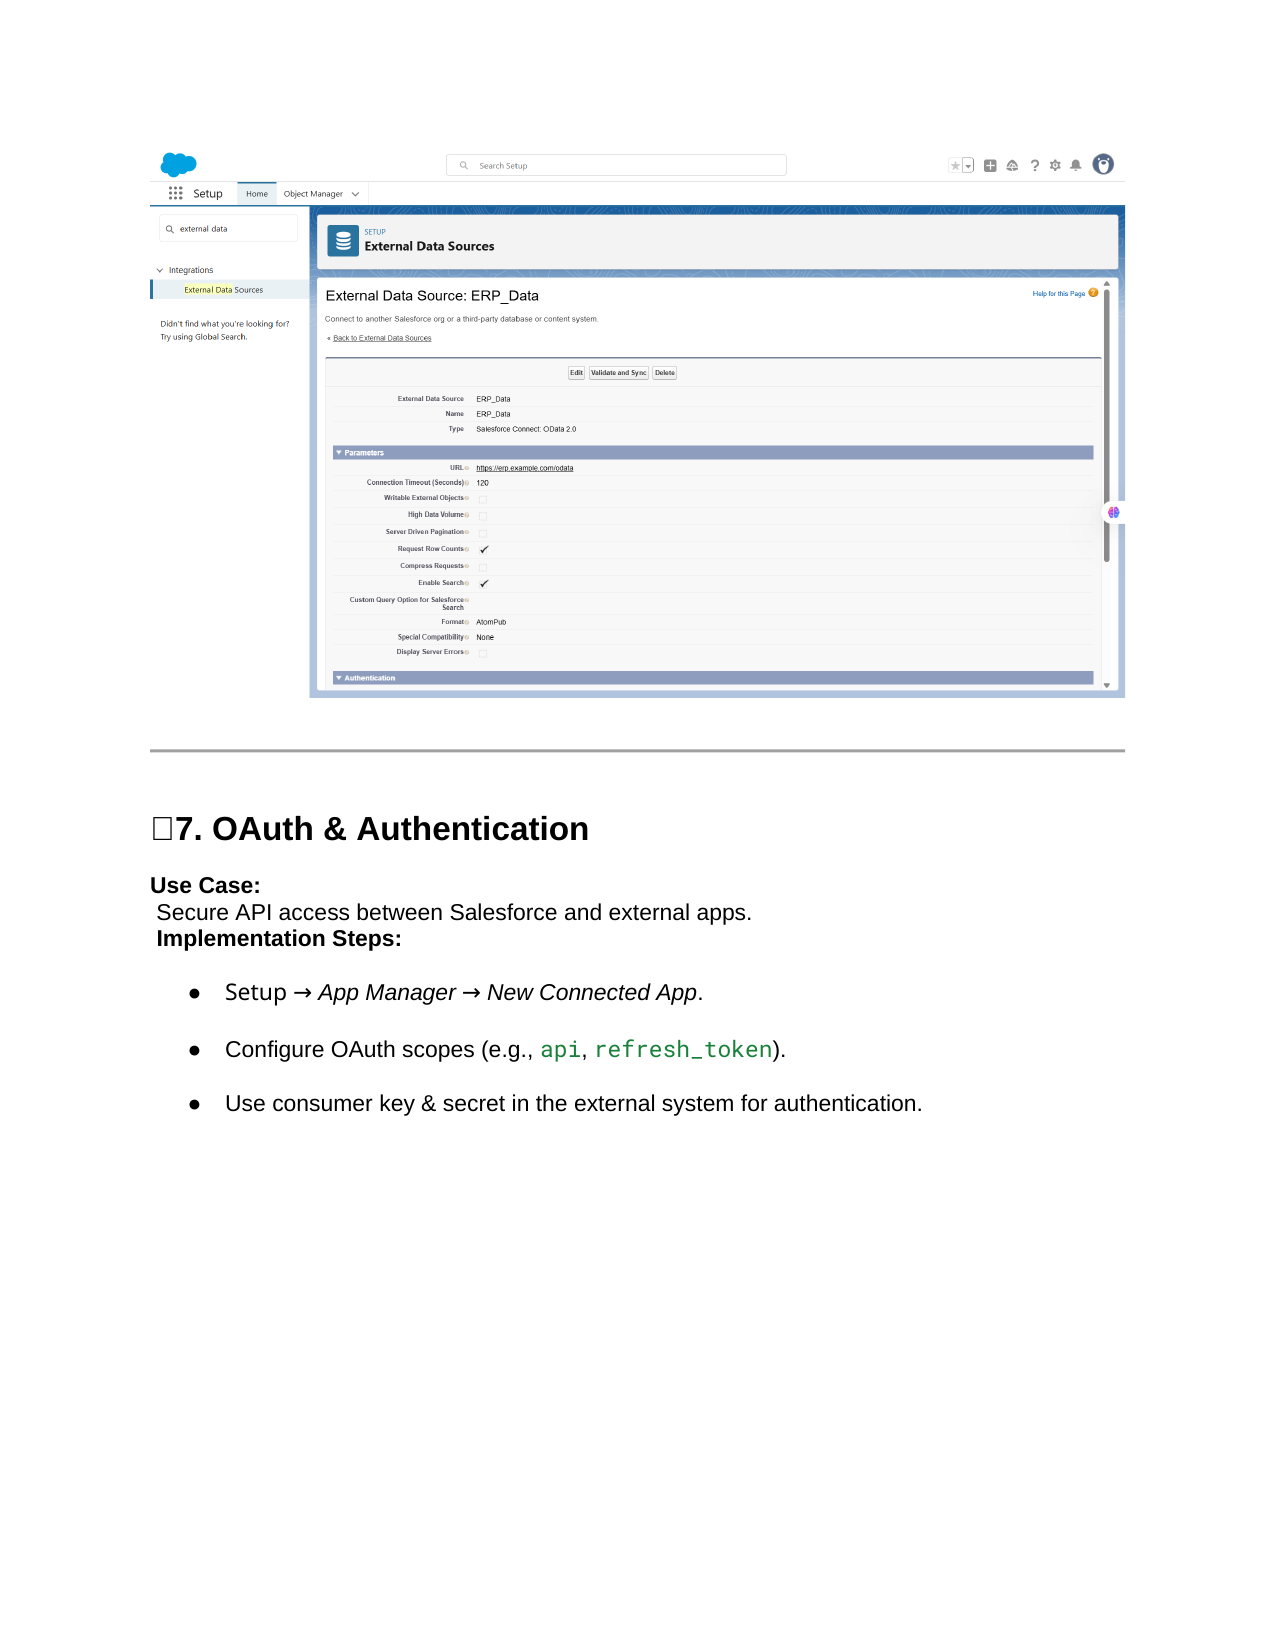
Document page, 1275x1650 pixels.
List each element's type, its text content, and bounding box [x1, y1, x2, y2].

text 🔹7. OAuth & Authentication [150, 809, 1125, 847]
picture [150, 150, 1125, 698]
list Use consumer key & secret in the external system for authentication. [187, 1090, 1125, 1143]
text Use Case: Secure API access between Salesforce and external apps. Implementation Steps: [150, 872, 1125, 951]
list Setup → App Manager → New Connected App. [187, 976, 1125, 1034]
list Configure OAuth scopes (e.g., api, refresh_token). [187, 1034, 1125, 1090]
